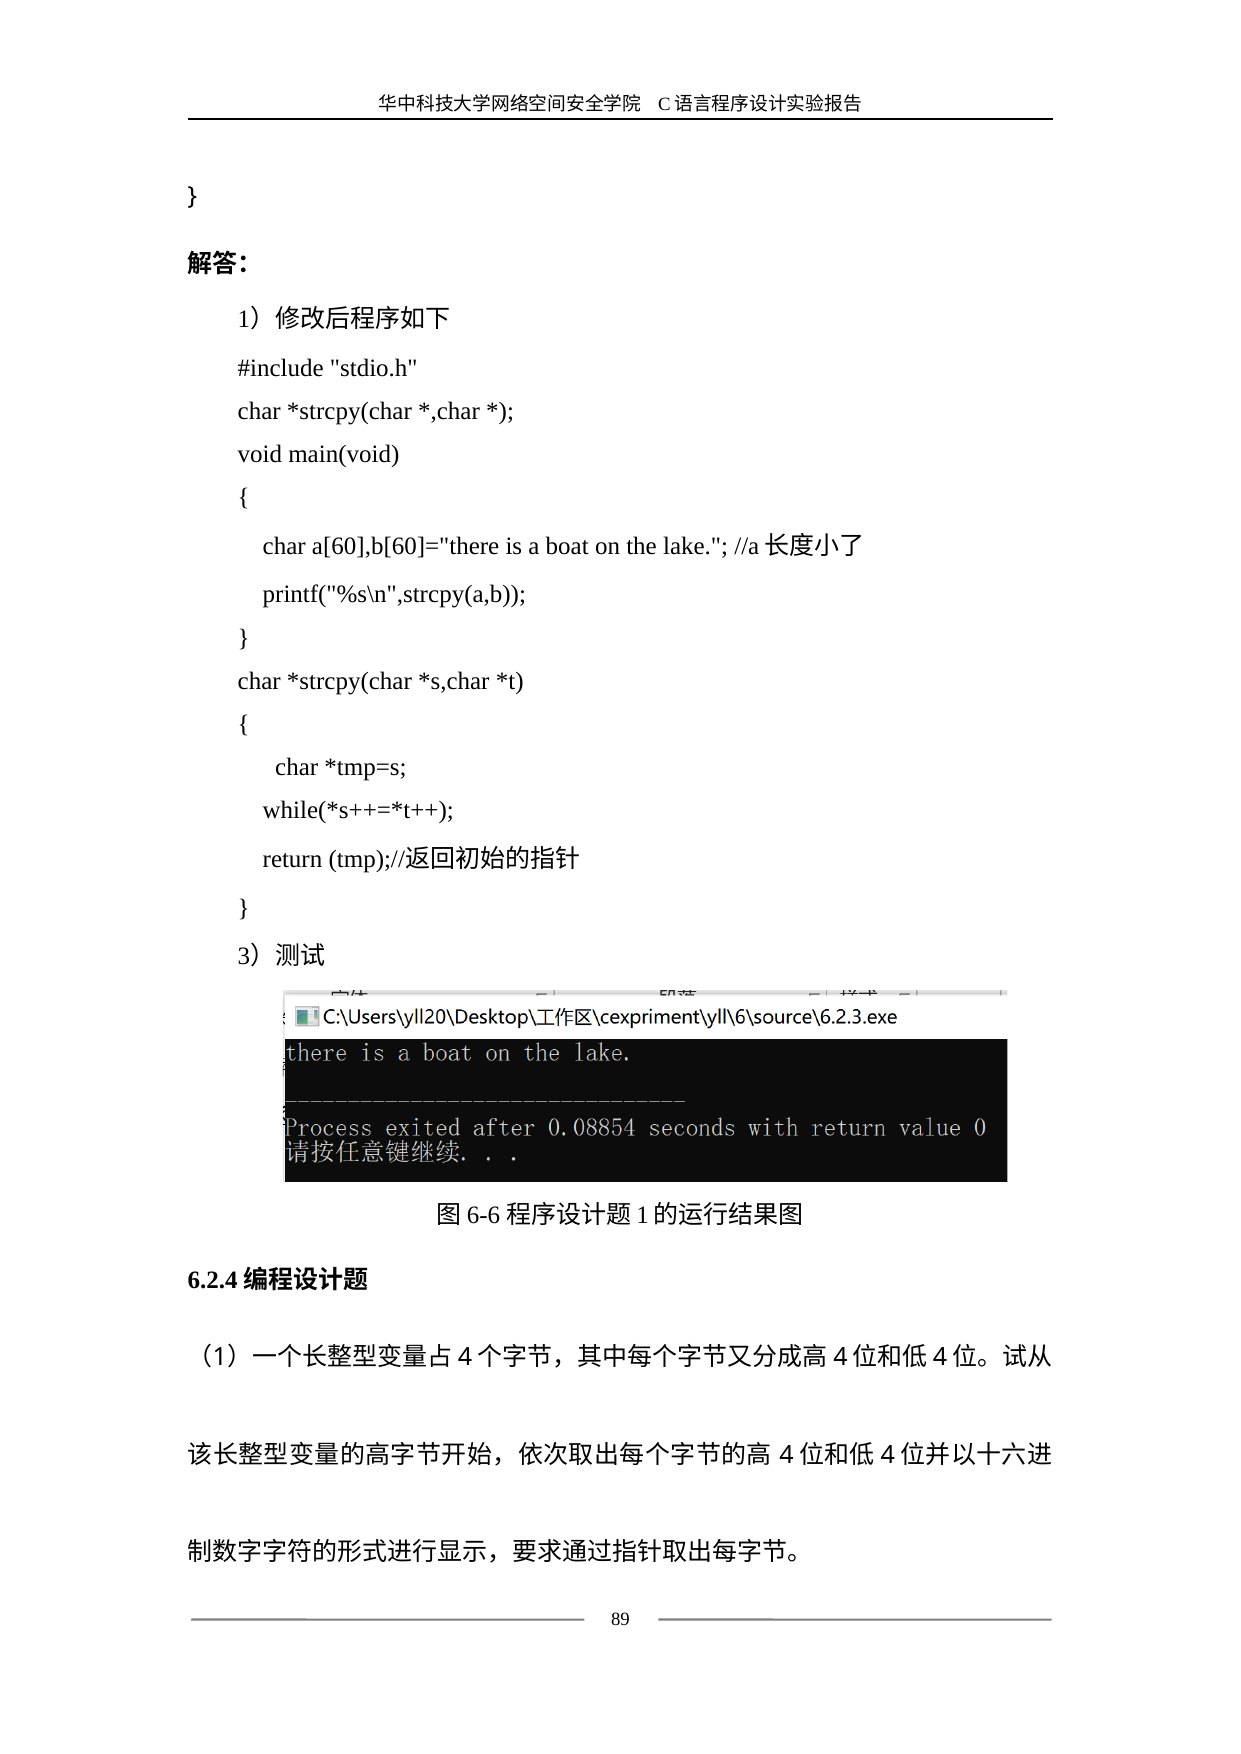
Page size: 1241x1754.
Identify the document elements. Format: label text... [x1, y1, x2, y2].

text return (tmp);//返回初始的指针 [187, 838, 1053, 874]
text char *strcpy(char *,char *); [187, 396, 1053, 424]
text 1）修改后程序如下 [187, 298, 1053, 334]
text { [187, 709, 1053, 738]
text } [187, 162, 1053, 227]
text #include "stdio.h" [187, 353, 1053, 381]
text char *tmp=s; [187, 752, 1053, 781]
text 解答： [187, 244, 1053, 280]
text { [187, 482, 1053, 511]
text void main(void) [187, 439, 1053, 468]
text char a[60],b[60]="there is a boat on the lake."; //a长度小了 [187, 525, 1053, 561]
text } [187, 623, 1053, 651]
picture [282, 990, 1008, 1182]
text char *strcpy(char *s,char *t) [187, 666, 1053, 694]
text 3）测试 [187, 936, 1053, 972]
text } [187, 893, 1053, 921]
text printf("%s\n",strcpy(a,b)); [187, 579, 1053, 608]
text 图6-6 程序设计题1的运行结果图 [187, 1195, 1053, 1231]
text while(*s++=*t++); [187, 795, 1053, 824]
text （1）一个长整型变量占4个字节，其中每个字节又分成高4位和低4位。试从该长整型变量的高字节开始，依次取出每个字节的高4位和低4位并以十六进制数字字符的形式进行显示，要求通过指针取出每字节。 [187, 1322, 1053, 1582]
text 6.2.4 编程设计题 [187, 1260, 1053, 1296]
